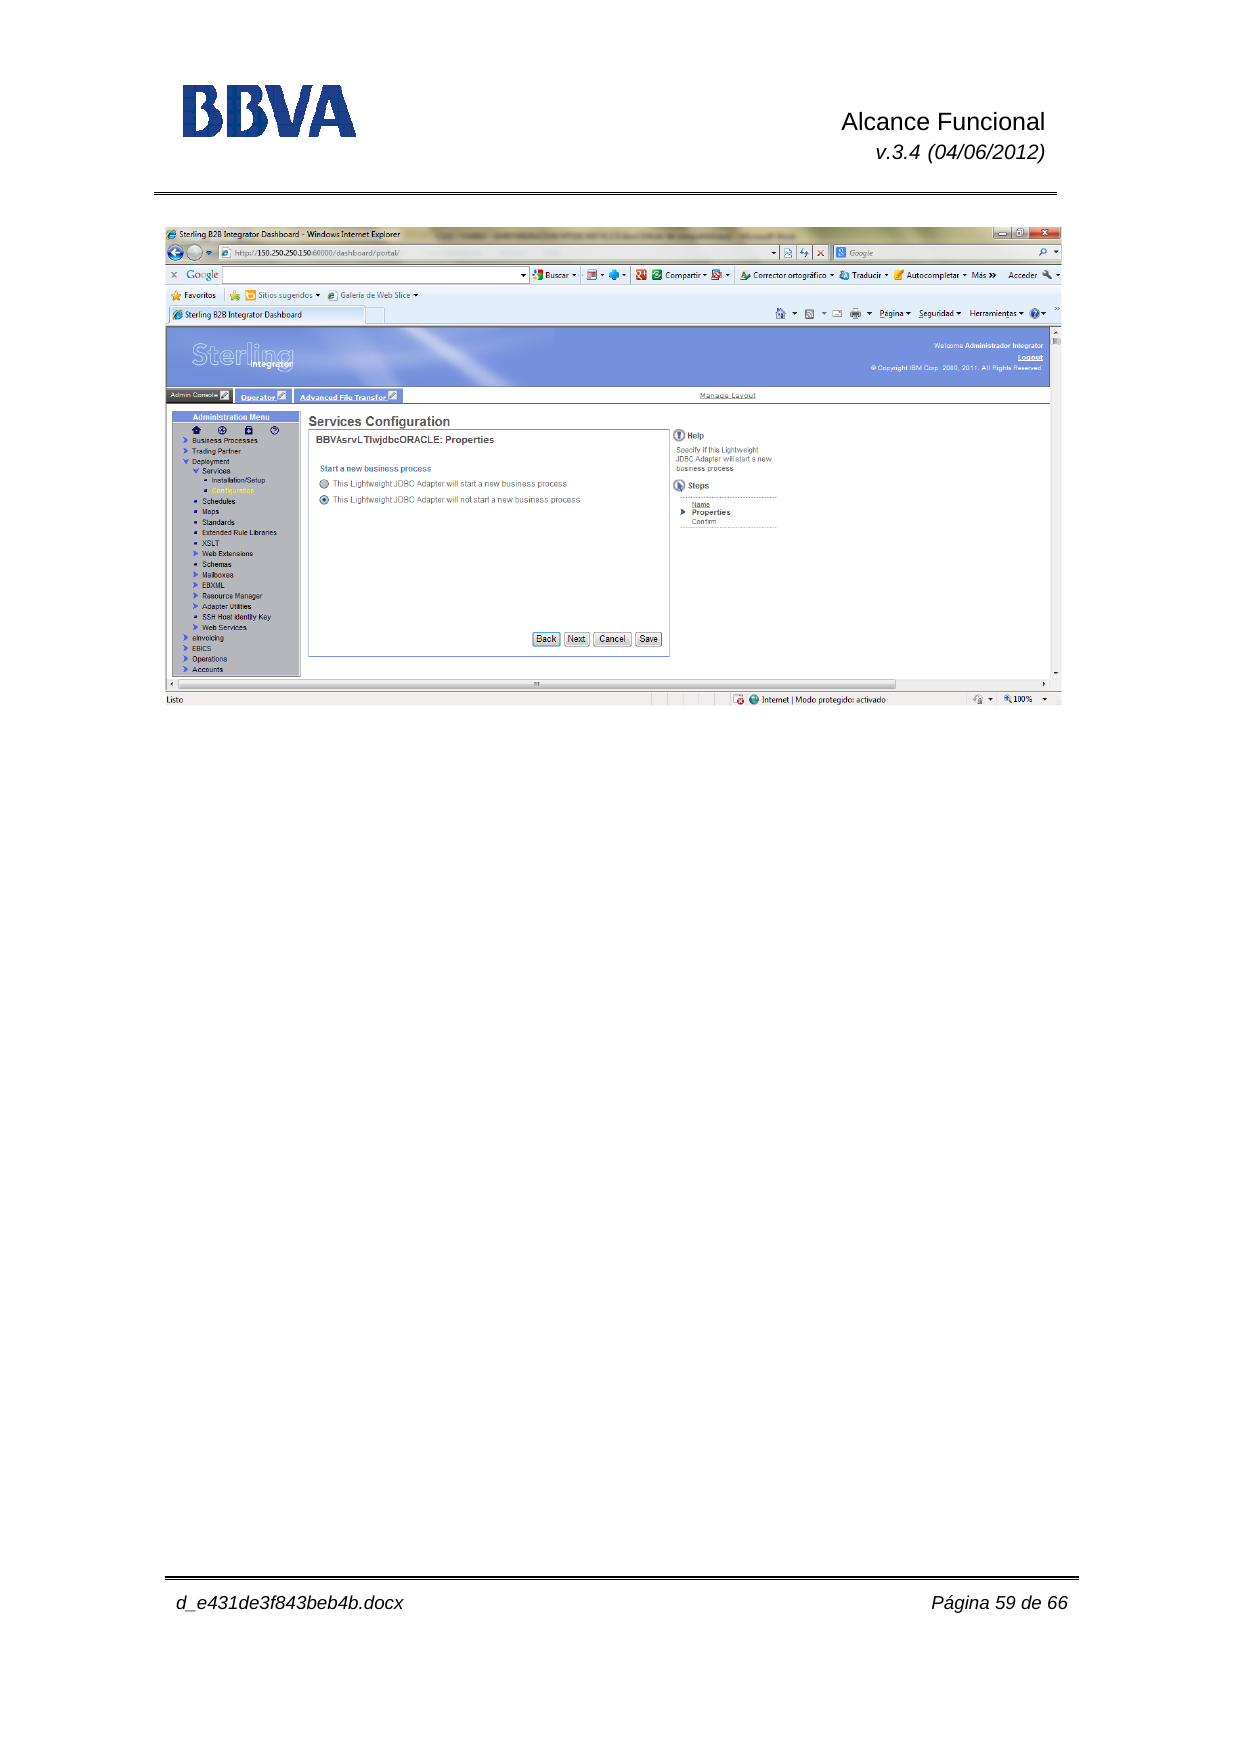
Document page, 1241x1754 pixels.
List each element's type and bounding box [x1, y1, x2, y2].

picture [183, 85, 357, 137]
picture [165, 227, 1062, 706]
